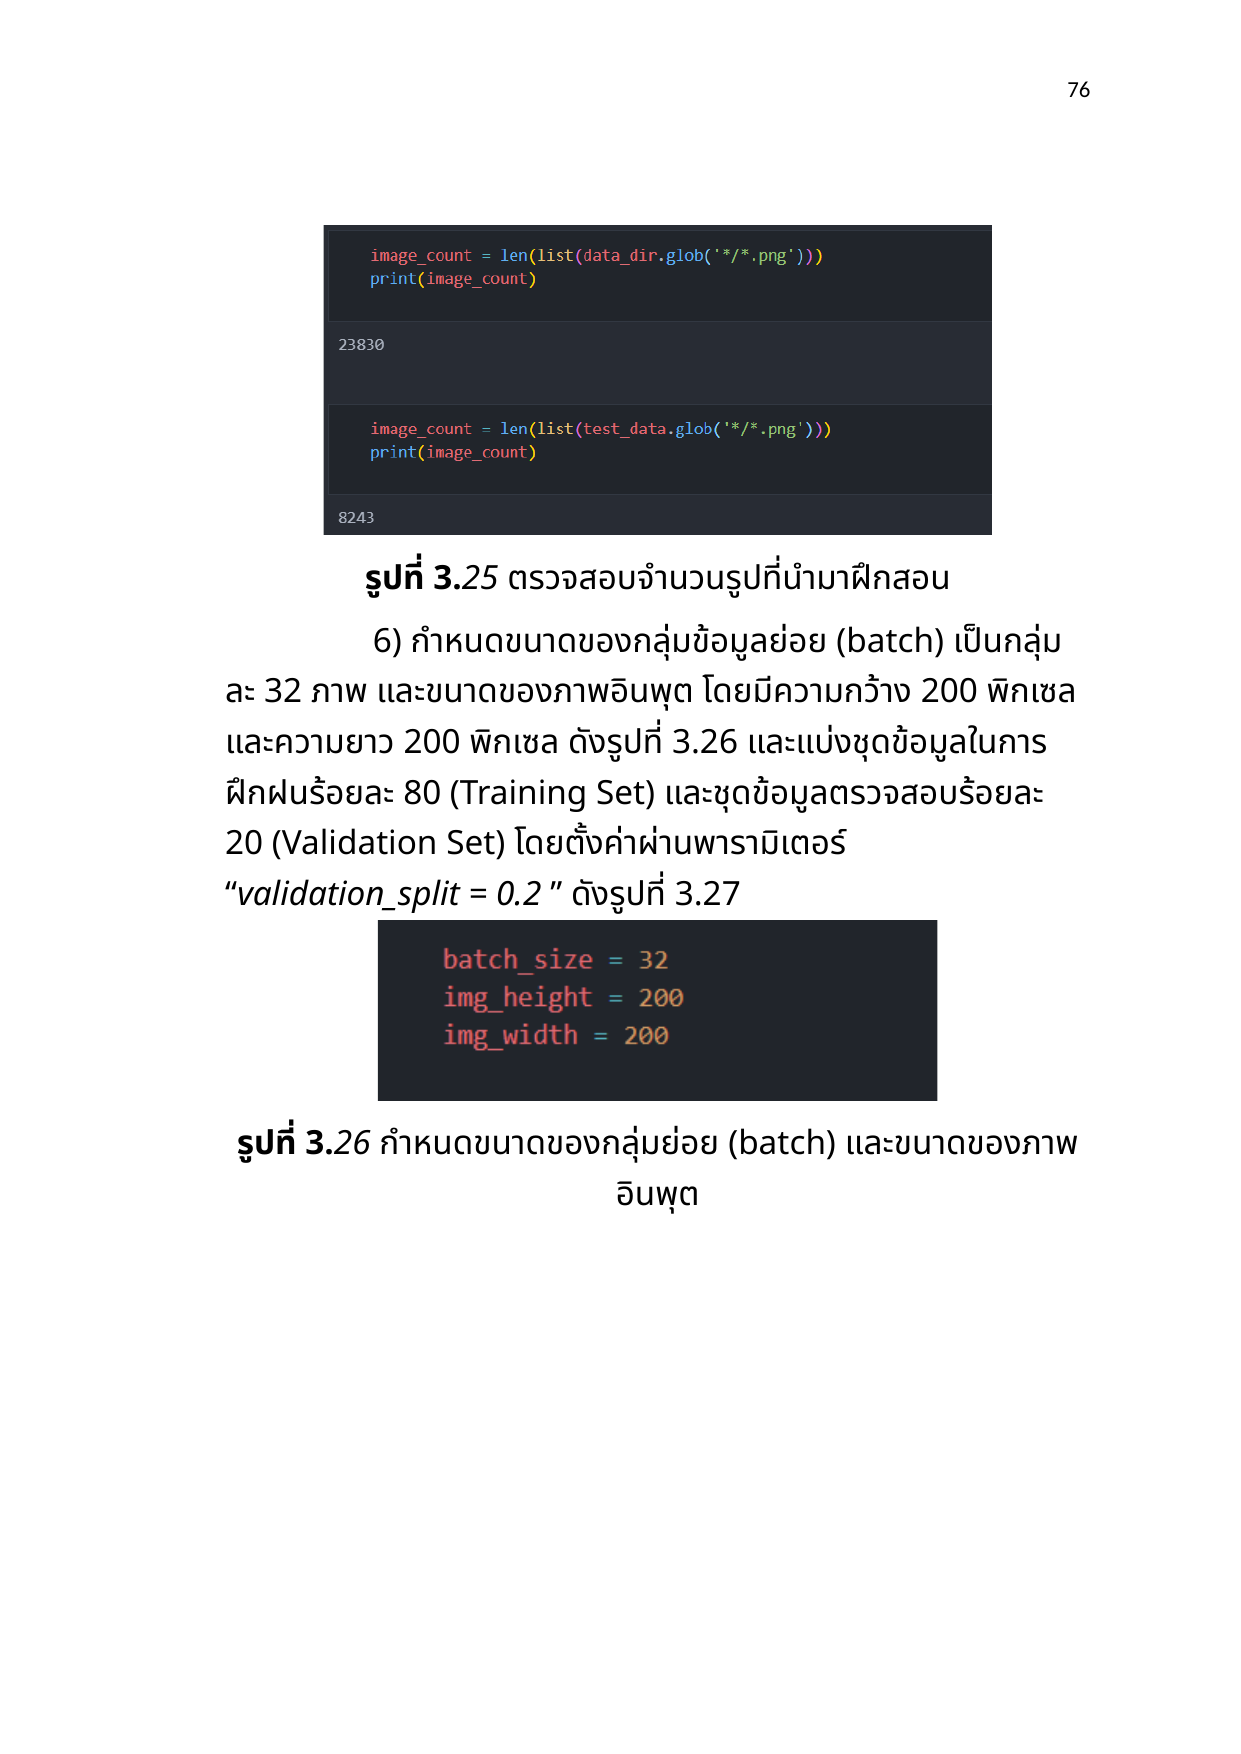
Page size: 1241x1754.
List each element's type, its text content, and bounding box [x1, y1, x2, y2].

picture [323, 225, 992, 535]
text 6) กำหนดขนาดของกลุ่มข้อมูลย่อย (batch) เป็นกลุ่มละ 32 ภาพ และขนาดของภาพอินพุต โดยมีความกว้าง 200 พิกเซล และความยาว 200 พิกเซล ดังรูปที่ 3.26 และแบ่งชุดข้อมูลในการฝึกฝนร้อยละ 80 (Training Set) และชุดข้อมูลตรวจสอบร้อยละ 20 (Validation Set) โดยตั้งค่าผ่านพารามิเตอร์ “validation_split = 0.2 ” ดังรูปที่ 3.27 [225, 617, 1090, 920]
text รูปที่ 3.25 ตรวจสอบจำนวนรูปที่นำมาฝึกสอน [225, 553, 1090, 604]
text รูปที่ 3.26 กำหนดขนาดของกลุ่มย่อย (batch) และขนาดของภาพอินพุต [225, 1119, 1090, 1220]
picture [377, 920, 938, 1101]
